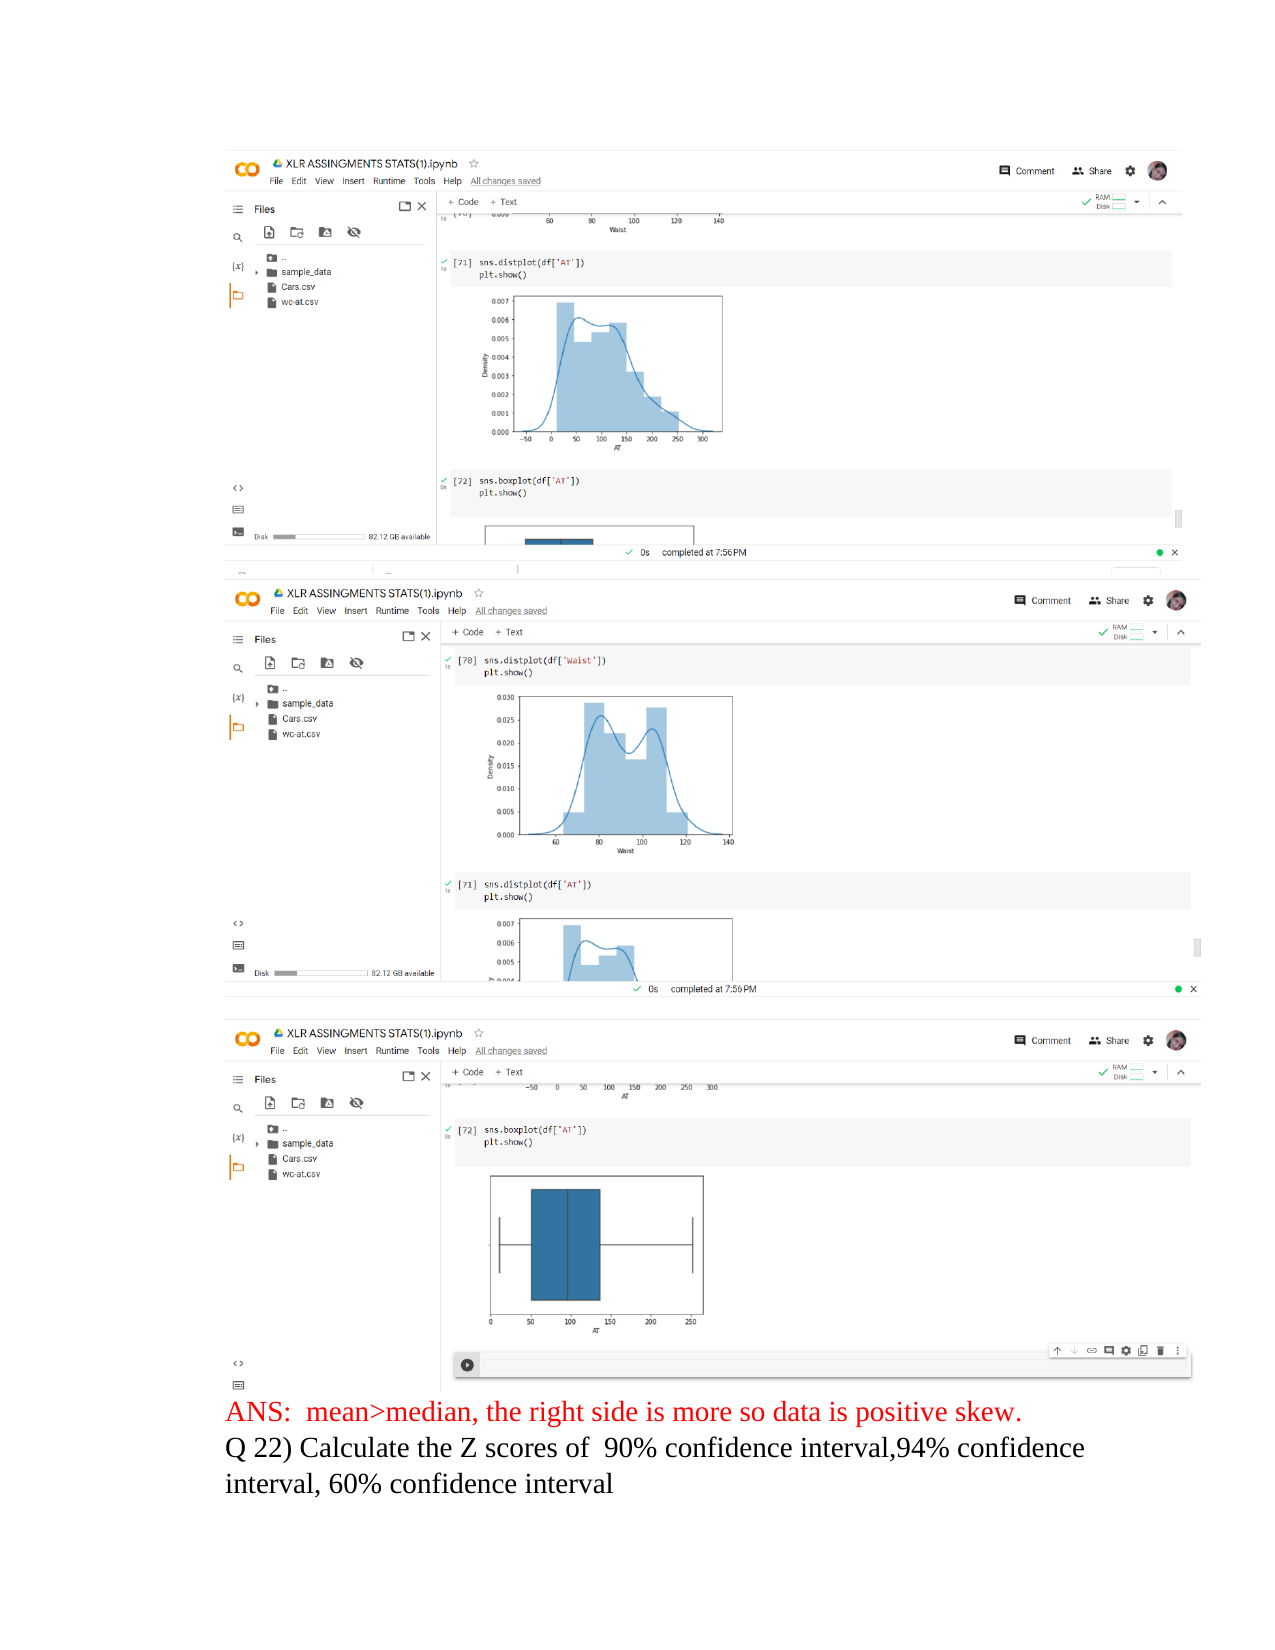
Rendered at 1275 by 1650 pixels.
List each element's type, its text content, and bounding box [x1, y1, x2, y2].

picture [225, 575, 1201, 999]
list ANS: mean>median, the right side is more so data is positive skew. [225, 1394, 1125, 1427]
list Q 22) Calculate the Z scores of 90% confidence interval,94% confidence interval, 60% confidence interval [225, 1430, 1125, 1500]
picture [225, 1017, 1201, 1392]
picture [225, 150, 1182, 574]
